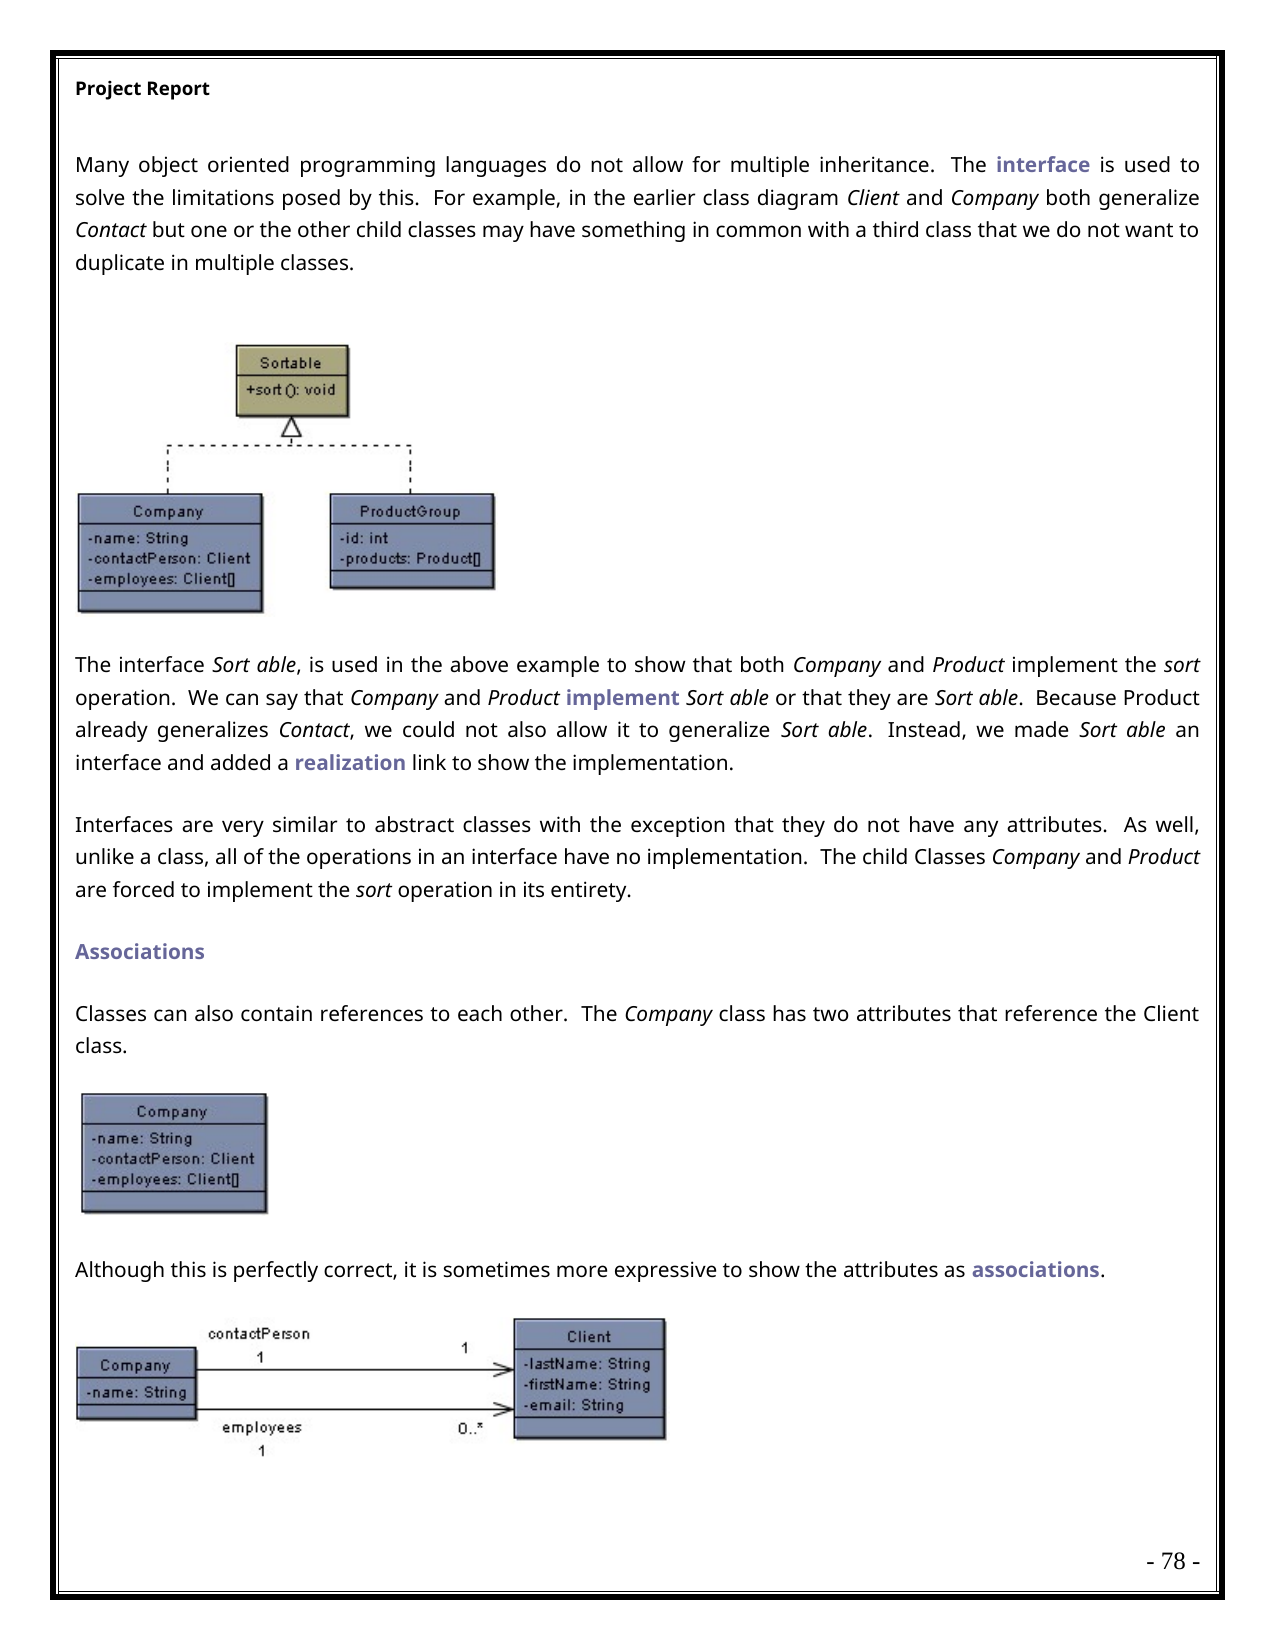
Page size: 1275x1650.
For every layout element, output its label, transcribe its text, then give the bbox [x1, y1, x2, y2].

text Many object oriented programming languages do not allow for multiple inheritance. The interface is used to solve the limitations posed by this. For example, in the earlier class diagram Client and Company both generalize Contact but one or the other child classes may have something in common with a third class that we do not want to duplicate in multiple classes. [75, 150, 1200, 276]
text Associations [75, 937, 1200, 965]
text Classes can also contain references to each other. The Company class has two attributes that reference the Client class. [75, 999, 1200, 1060]
picture [75, 1317, 670, 1458]
text Although this is perfectly correct, it is sometimes more expressive to show the attributes as associations. [75, 1256, 1200, 1284]
text The interface Sort able, is used in the above example to show that both Company and Product implement the sort operation. We can say that Company and Product implement Sort able or that they are Sort able. Because Product already generalizes Contact, we could not also allow it to generalize Sort able. Instead, we made Sort able an interface and added a realization link to show the implementation. [75, 650, 1200, 777]
picture [80, 1093, 270, 1216]
picture [75, 342, 498, 617]
text Interfaces are very similar to abstract classes with the exception that they do not have any attributes. As well, unlike a class, all of the operations in an interface have no implementation. The child Classes Company and Product are forced to implement the sort operation in its entirety. [75, 810, 1200, 903]
